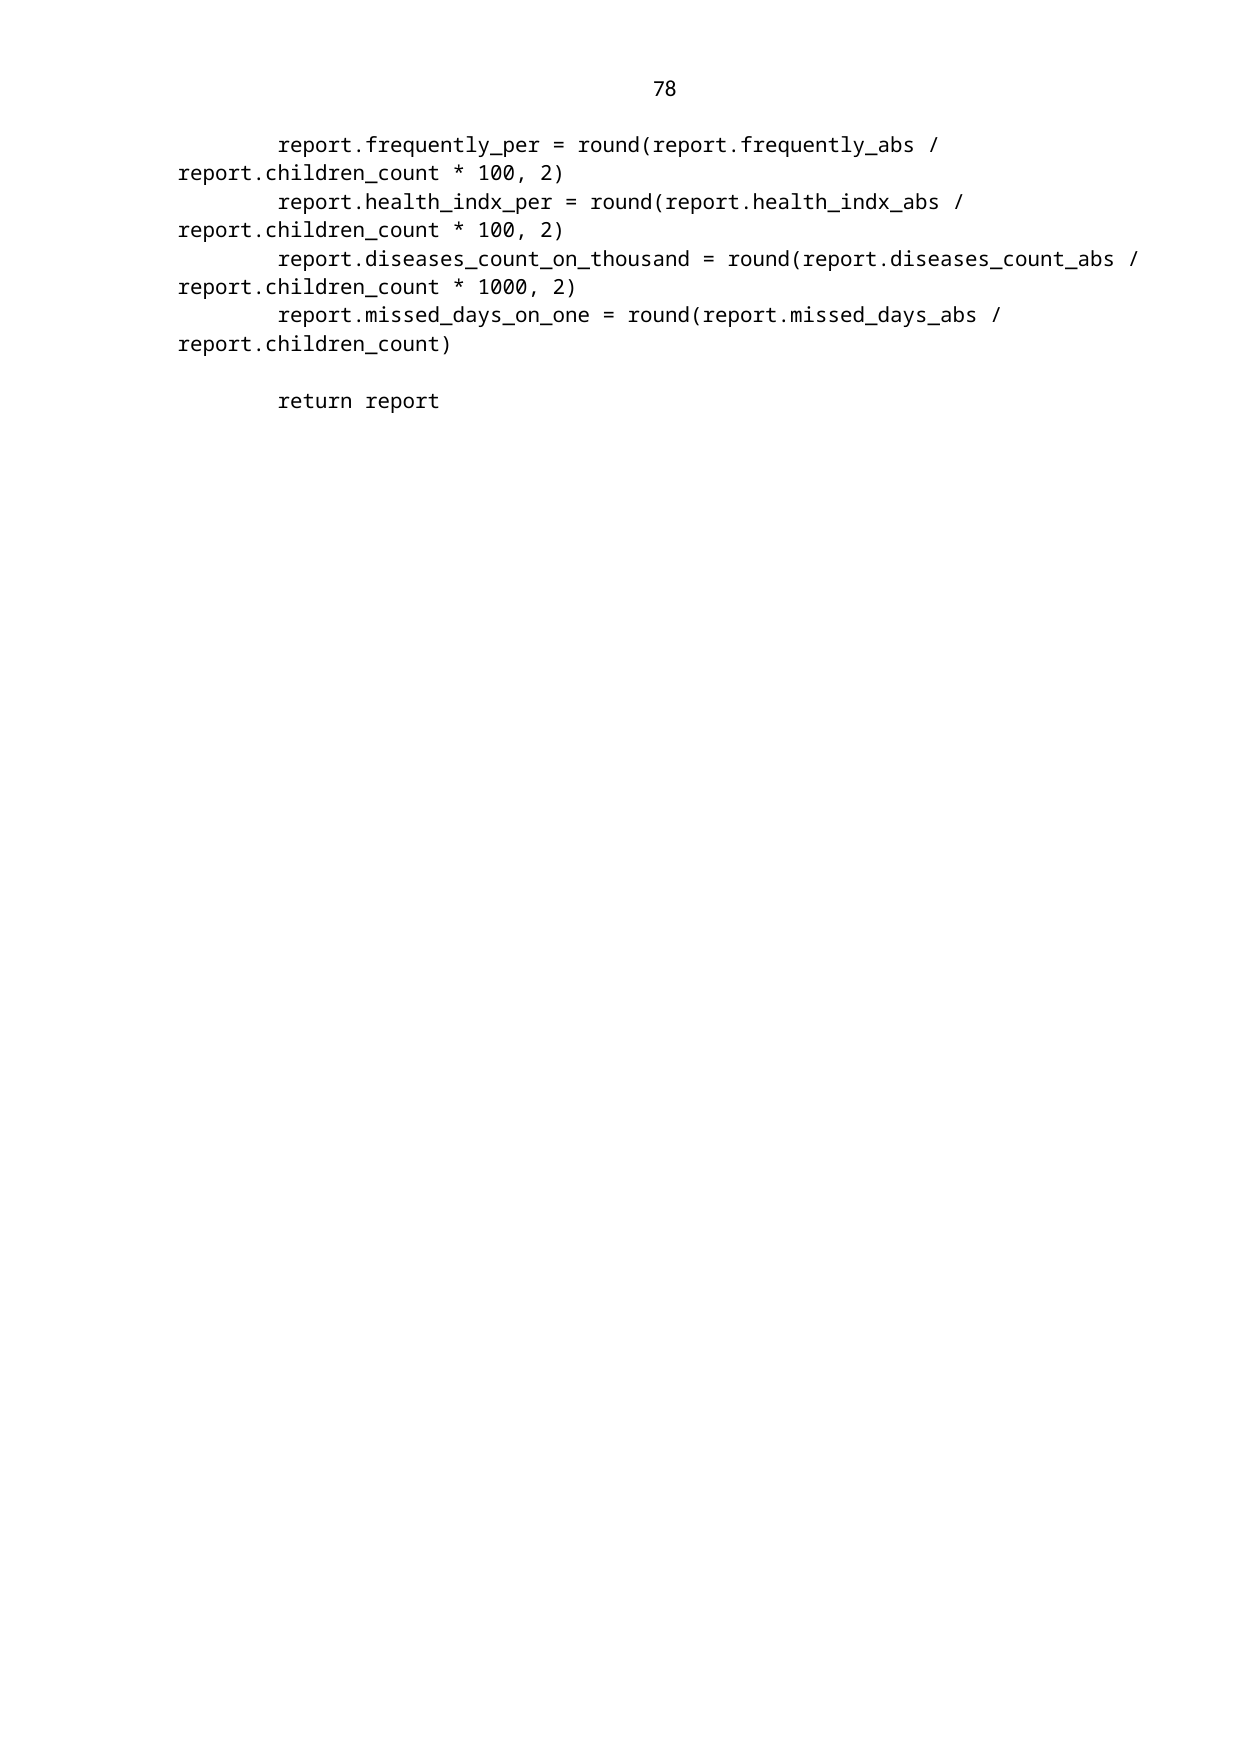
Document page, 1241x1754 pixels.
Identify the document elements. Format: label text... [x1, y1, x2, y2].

text report.diseases_count_on_thousand = round(report.diseases_count_abs / report.children_count * 1000, 2) [177, 244, 1152, 301]
text return report [177, 386, 1152, 414]
text report.frequently_per = round(report.frequently_abs / report.children_count * 100, 2) [177, 130, 1152, 187]
text report.missed_days_on_one = round(report.missed_days_abs / report.children_count) [177, 301, 1152, 357]
text report.health_indx_per = round(report.health_indx_abs / report.children_count * 100, 2) [177, 187, 1152, 244]
